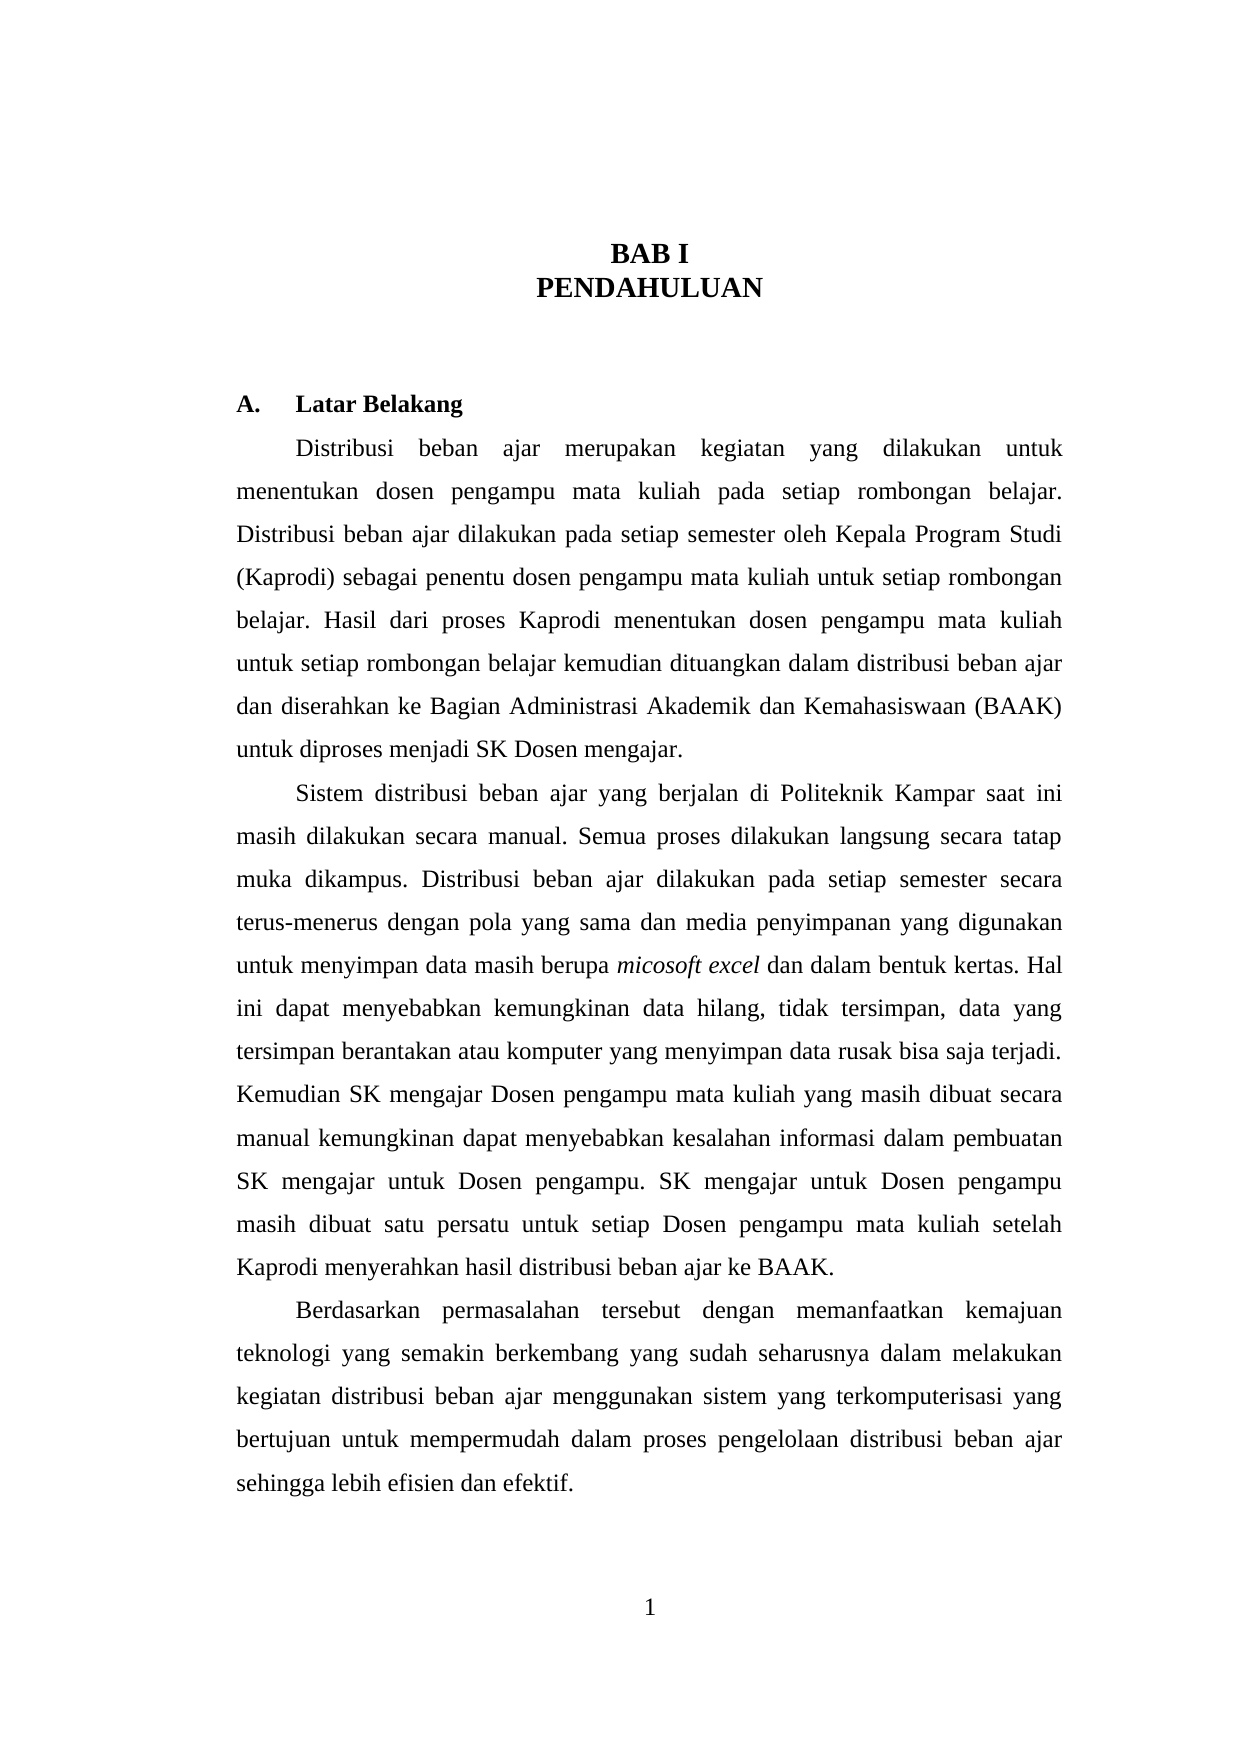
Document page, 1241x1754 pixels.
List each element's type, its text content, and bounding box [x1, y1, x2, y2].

text Sistem distribusi beban ajar yang berjalan di Politeknik Kampar saat ini masih dilakukan secara manual. Semua proses dilakukan langsung secara tatap muka dikampus. Distribusi beban ajar dilakukan pada setiap semester secara terus-menerus dengan pola yang sama dan media penyimpanan yang digunakan untuk menyimpan data masih berupa micosoft excel dan dalam bentuk kertas. Hal ini dapat menyebabkan kemungkinan data hilang, tidak tersimpan, data yang tersimpan berantakan atau komputer yang menyimpan data rusak bisa saja terjadi. Kemudian SK mengajar Dosen pengampu mata kuliah yang masih dibuat secara manual kemungkinan dapat menyebabkan kesalahan informasi dalam pembuatan SK mengajar untuk Dosen pengampu. SK mengajar untuk Dosen pengampu masih dibuat satu persatu untuk setiap Dosen pengampu mata kuliah setelah Kaprodi menyerahkan hasil distribusi beban ajar ke BAAK. [236, 778, 1063, 1281]
subtitle Latar Belakang [236, 389, 1063, 418]
text Berdasarkan permasalahan tersebut dengan memanfaatkan kemajuan teknologi yang semakin berkembang yang sudah seharusnya dalam melakukan kegiatan distribusi beban ajar menggunakan sistem yang terkomputerisasi yang bertujuan untuk mempermudah dalam proses pengelolaan distribusi beban ajar sehingga lebih efisien dan efektif. [236, 1295, 1063, 1496]
subtitle BAB I PENDAHULUAN [236, 236, 1063, 303]
text Distribusi beban ajar merupakan kegiatan yang dilakukan untuk menentukan dosen pengampu mata kuliah pada setiap rombongan belajar. Distribusi beban ajar dilakukan pada setiap semester oleh Kepala Program Studi (Kaprodi) sebagai penentu dosen pengampu mata kuliah untuk setiap rombongan belajar. Hasil dari proses Kaprodi menentukan dosen pengampu mata kuliah untuk setiap rombongan belajar kemudian dituangkan dalam distribusi beban ajar dan diserahkan ke Bagian Administrasi Akademik dan Kemahasiswaan (BAAK) untuk diproses menjadi SK Dosen mengajar. [236, 433, 1063, 763]
